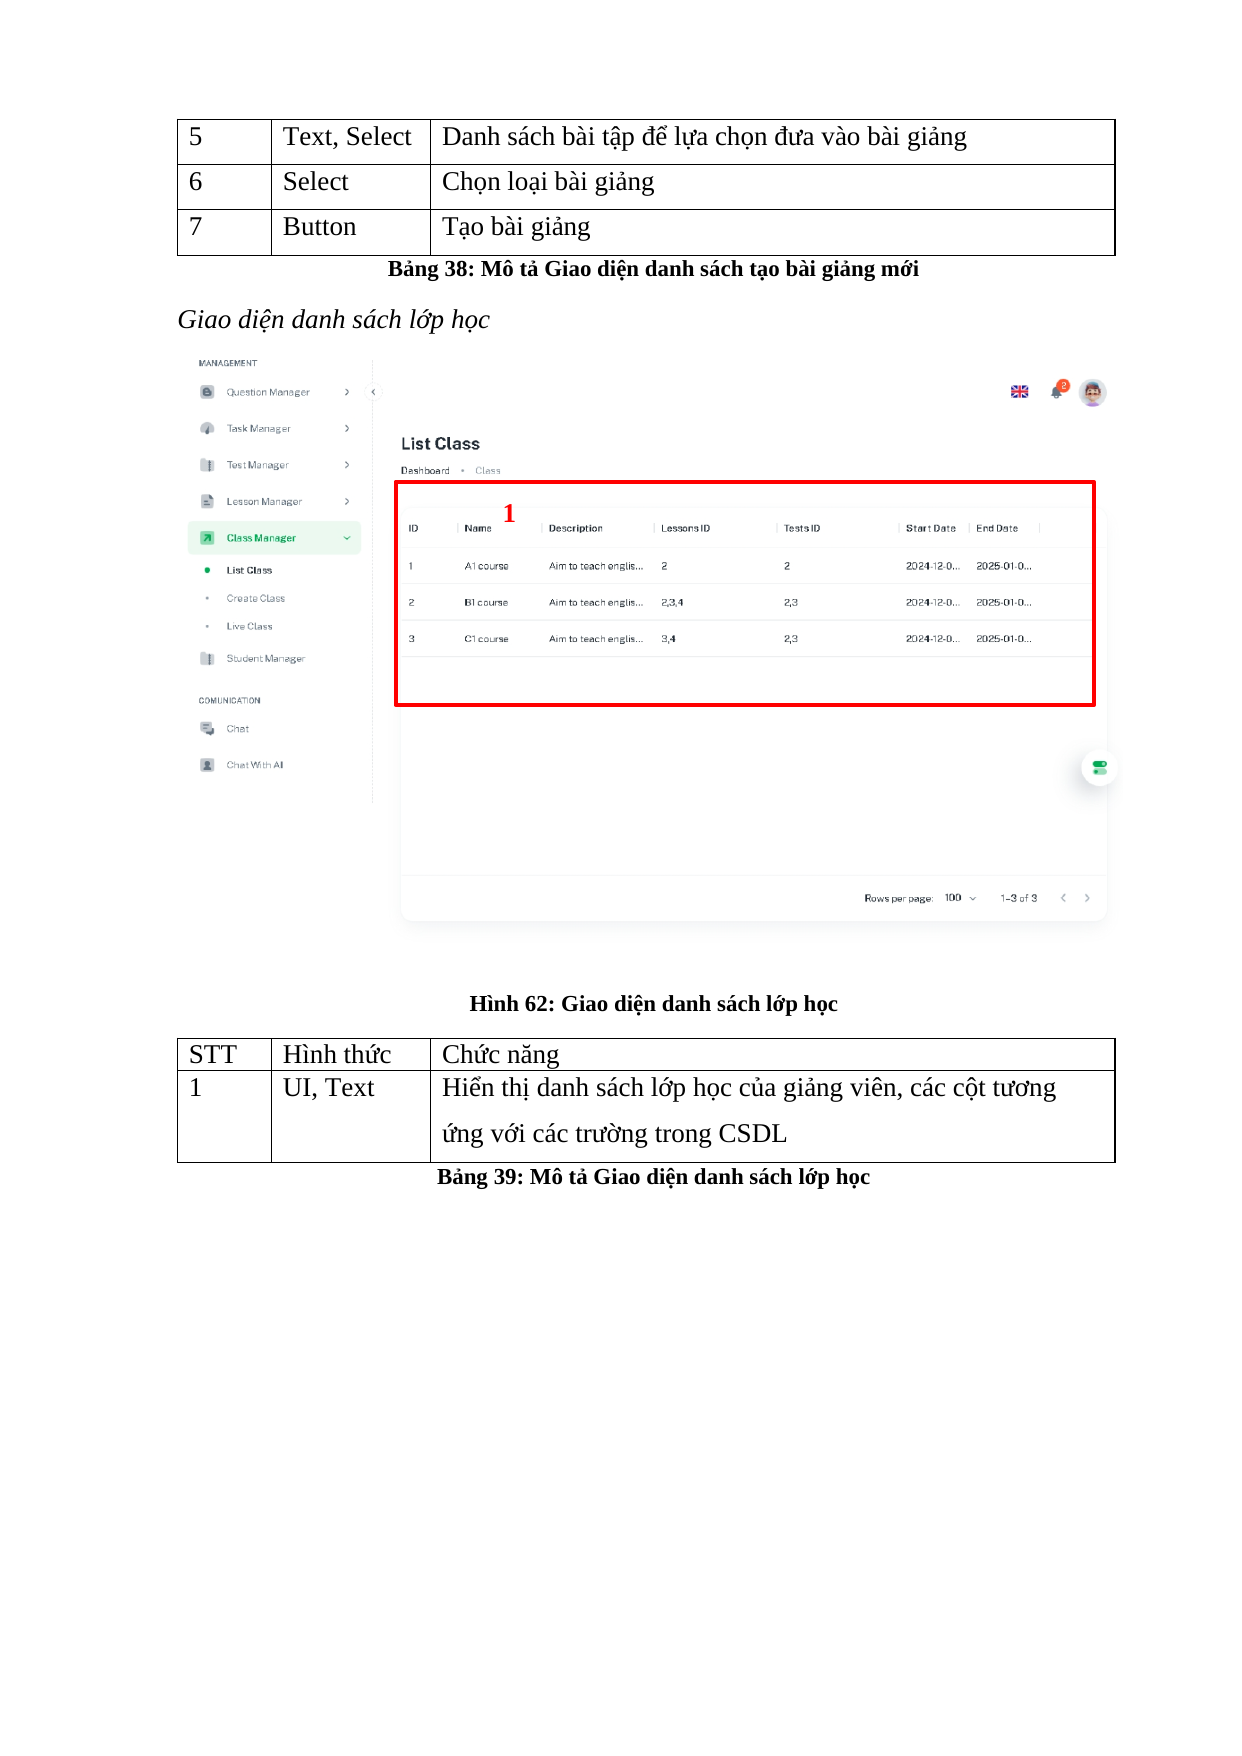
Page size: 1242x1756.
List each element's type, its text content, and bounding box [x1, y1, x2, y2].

text Hình 62: Giao diện danh sách lớp học [184, 991, 1123, 1017]
table_cell Hiển thị danh sách lớp học của giảng viên, các cột tương ứng với các trường trong CSDL [431, 1071, 1114, 1162]
table_cell Text, Select [272, 120, 430, 164]
table_header STT [178, 1039, 271, 1070]
text Giao diện danh sách lớp học [177, 303, 1123, 334]
table_cell Danh sách bài tập để lựa chọn đưa vào bài giảng [431, 120, 1114, 164]
text Bảng 38: Mô tả Giao diện danh sách tạo bài giảng mới [184, 256, 1123, 282]
table_cell 6 [178, 165, 271, 209]
table_header Chức năng [431, 1039, 1114, 1070]
table_cell 1 [178, 1071, 271, 1162]
table_cell Tạo bài giảng [431, 210, 1114, 254]
table_cell 5 [178, 120, 271, 164]
table_cell 7 [178, 210, 271, 254]
table_cell Button [272, 210, 430, 254]
table_cell UI, Text [272, 1071, 430, 1162]
picture [177, 360, 1124, 991]
text Bảng 39: Mô tả Giao diện danh sách lớp học [184, 1163, 1123, 1189]
table_cell Chọn loại bài giảng [431, 165, 1114, 209]
table_cell Select [272, 165, 430, 209]
table_header Hình thức [272, 1039, 430, 1070]
